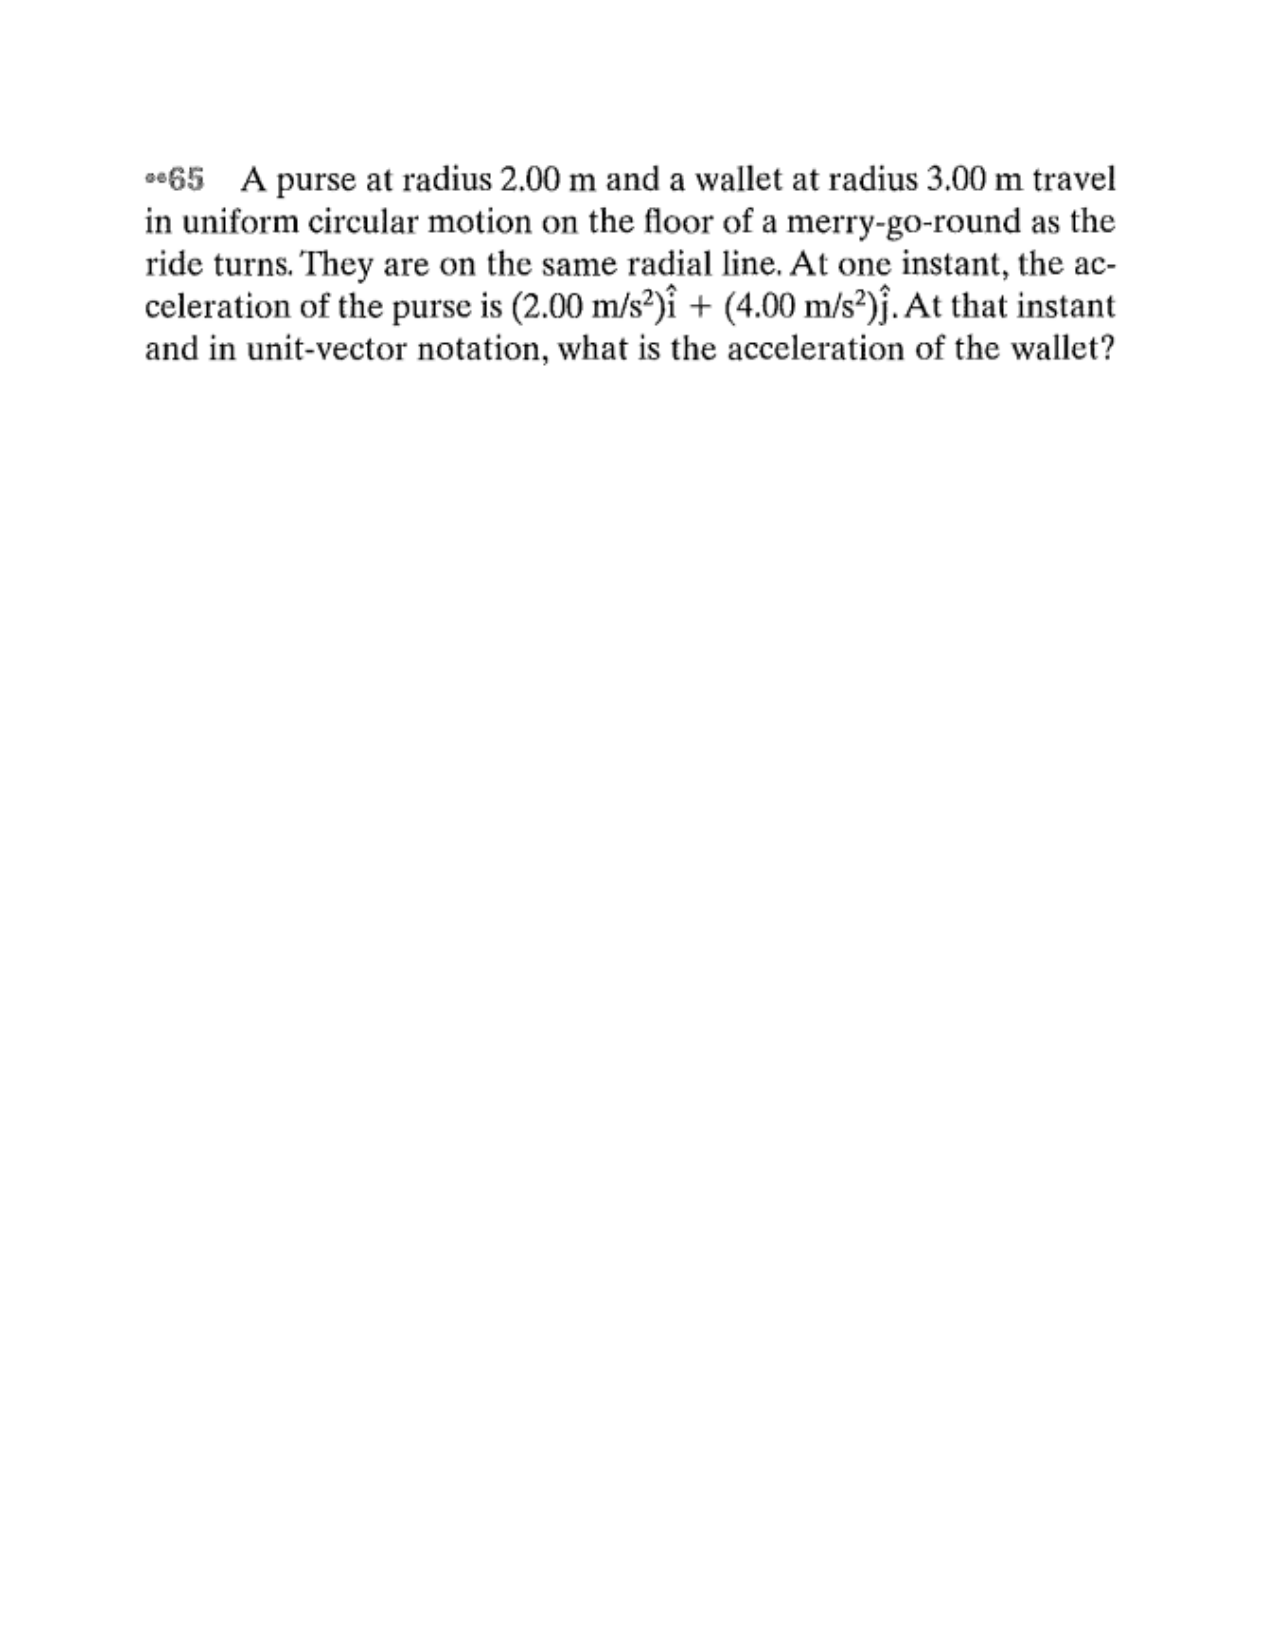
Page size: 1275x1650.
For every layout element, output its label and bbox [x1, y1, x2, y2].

picture [135, 150, 1144, 383]
